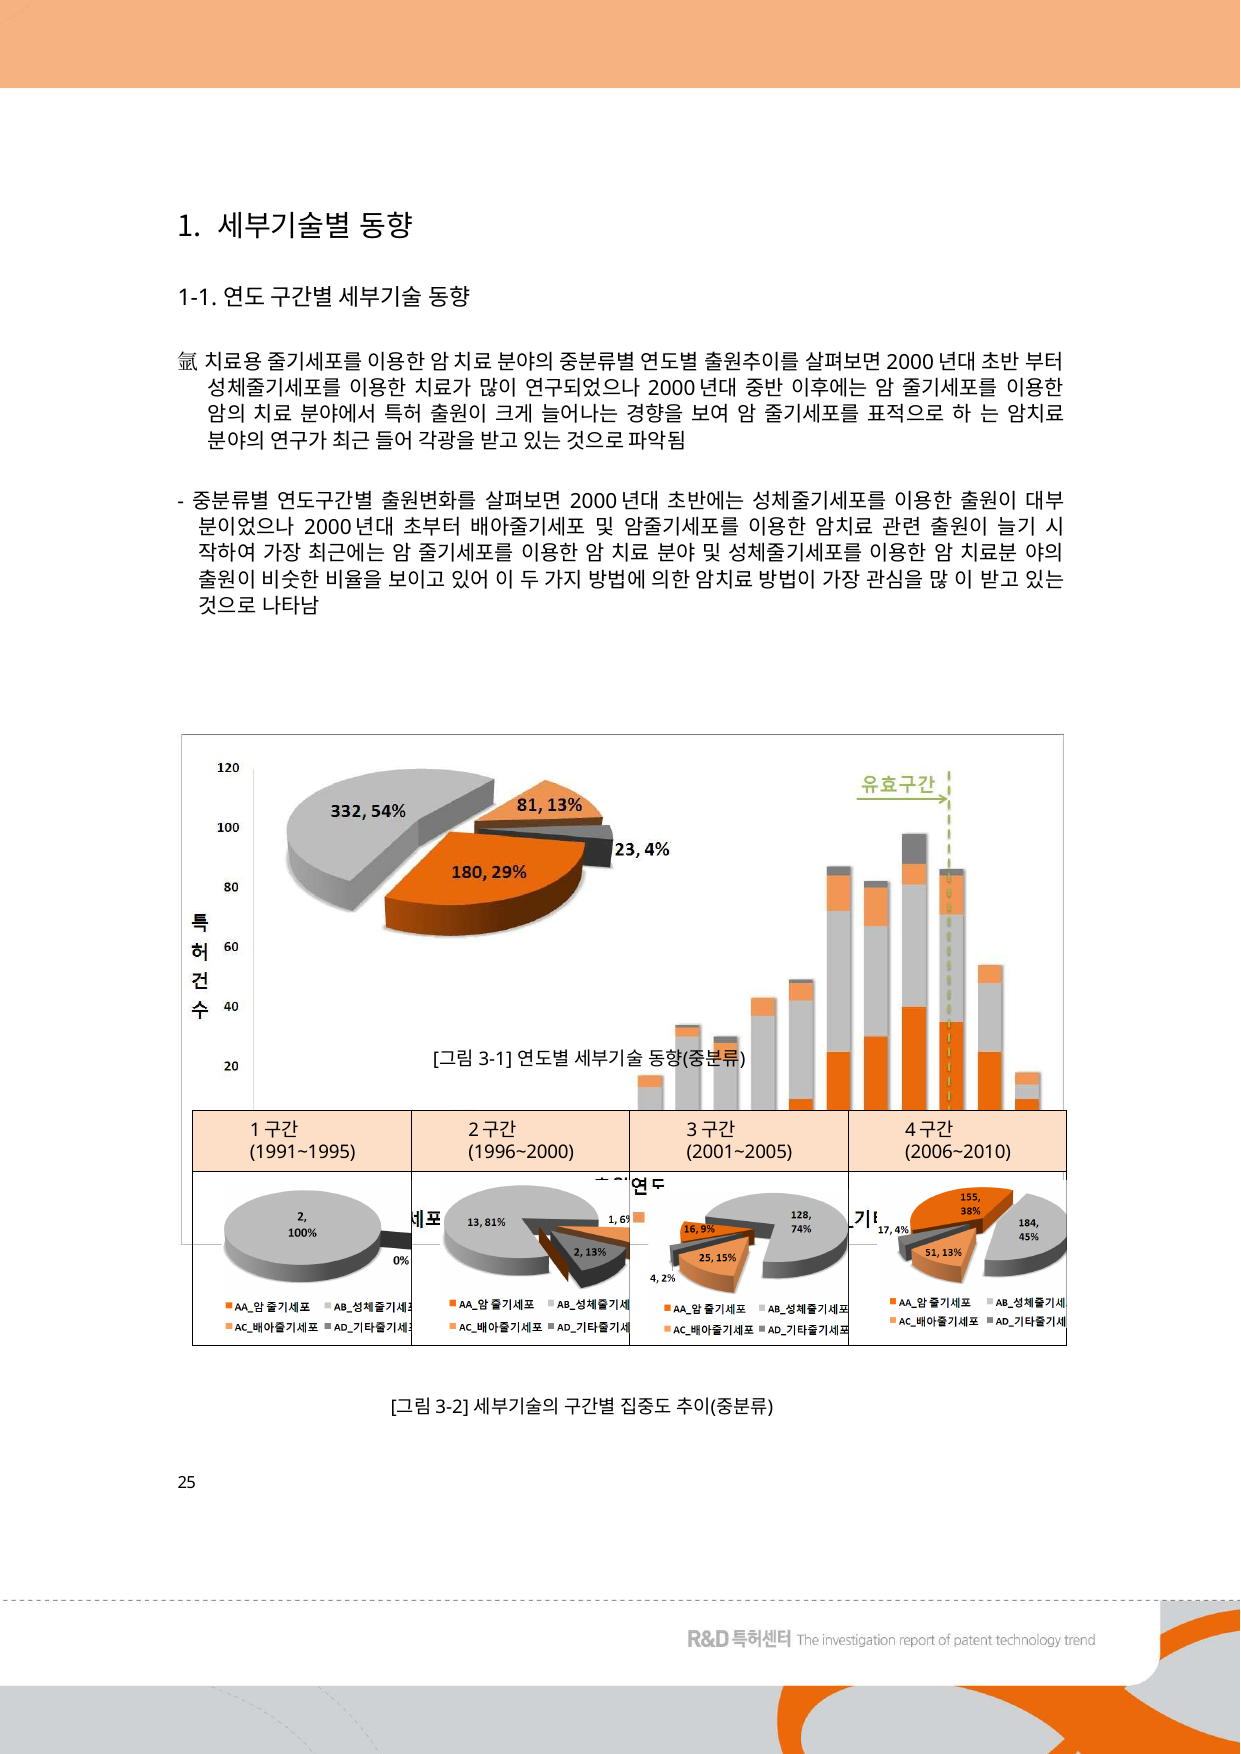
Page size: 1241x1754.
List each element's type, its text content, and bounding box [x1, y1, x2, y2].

text 1-1. 연도 구간별 세부기술 동향 [177, 279, 1166, 312]
table_cell [193, 1172, 411, 1344]
text 25 [177, 1471, 1166, 1494]
table_header 3구간(2001~2005) [630, 1111, 848, 1171]
table_cell [849, 1172, 1066, 1344]
picture [0, 0, 1240, 1754]
text 氩 치료용 줄기세포를 이용한 암 치료 분야의 중분류별 연도별 출원추이를 살펴보면 2000년대 초반 부터 성체줄기세포를 이용한 치료가 많이 연구되었으나 2000년대 중반 이후에는 암 줄기세포를 이용한 암의 치료 분야에서 특허 출원이 크게 늘어나는 경향을 보여 암 줄기세포를 표적으로 하 는 암치료 분야의 연구가 최근 들어 각광을 받고 있는 것으로 파악됨 [177, 349, 1065, 454]
table_header 1구간(1991~1995) [193, 1111, 411, 1171]
table_cell [630, 1172, 848, 1344]
text [그림 3-2] 세부기술의 구간별 집중도 추이(중분류) [390, 1391, 1166, 1418]
table_cell [412, 1172, 629, 1344]
table_header 4구간(2006~2010) [849, 1111, 1066, 1171]
text - 중분류별 연도구간별 출원변화를 살펴보면 2000년대 초반에는 성체줄기세포를 이용한 출원이 대부 분이었으나 2000년대 초부터 배아줄기세포 및 암줄기세포를 이용한 암치료 관련 출원이 늘기 시 작하여 가장 최근에는 암 줄기세포를 이용한 암 치료 분야 및 성체줄기세포를 이용한 암 치료분 야의 출원이 비숫한 비율을 보이고 있어 이 두 가지 방법에 의한 암치료 방법이 가장 관심을 많 이 받고 있는 것으로 나타남 [177, 488, 1065, 619]
list 세부기술별 동향 [177, 198, 1166, 246]
table_header 2구간(1996~2000) [412, 1111, 629, 1171]
text [그림 3-1] 연도별 세부기술 동향(중분류) [433, 1044, 1166, 1071]
